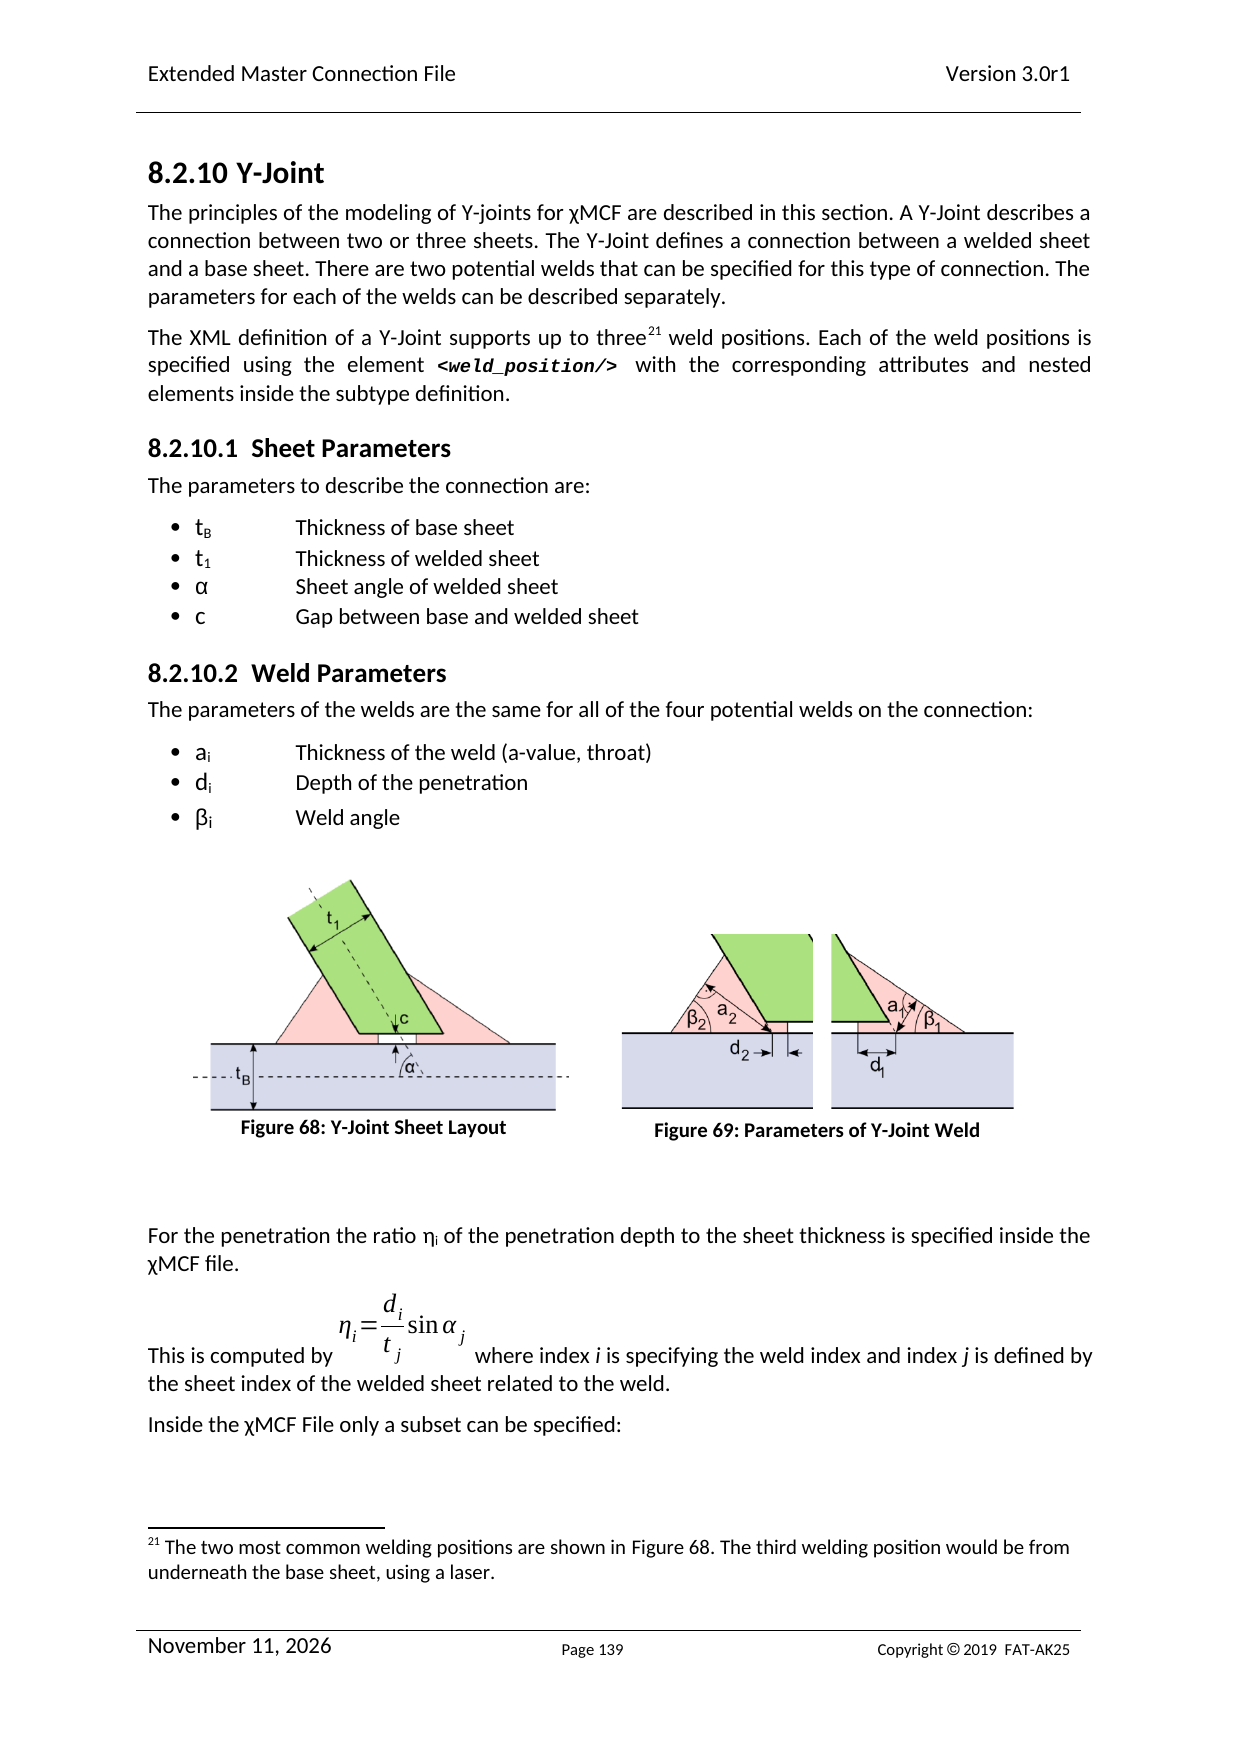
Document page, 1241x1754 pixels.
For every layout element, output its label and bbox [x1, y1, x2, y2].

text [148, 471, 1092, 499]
picture [621, 934, 813, 1109]
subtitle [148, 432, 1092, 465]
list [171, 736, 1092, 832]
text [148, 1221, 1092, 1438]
picture [193, 879, 569, 1111]
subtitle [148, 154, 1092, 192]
picture [831, 934, 1014, 1109]
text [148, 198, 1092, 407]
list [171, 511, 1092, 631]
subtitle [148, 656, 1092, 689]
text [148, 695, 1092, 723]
